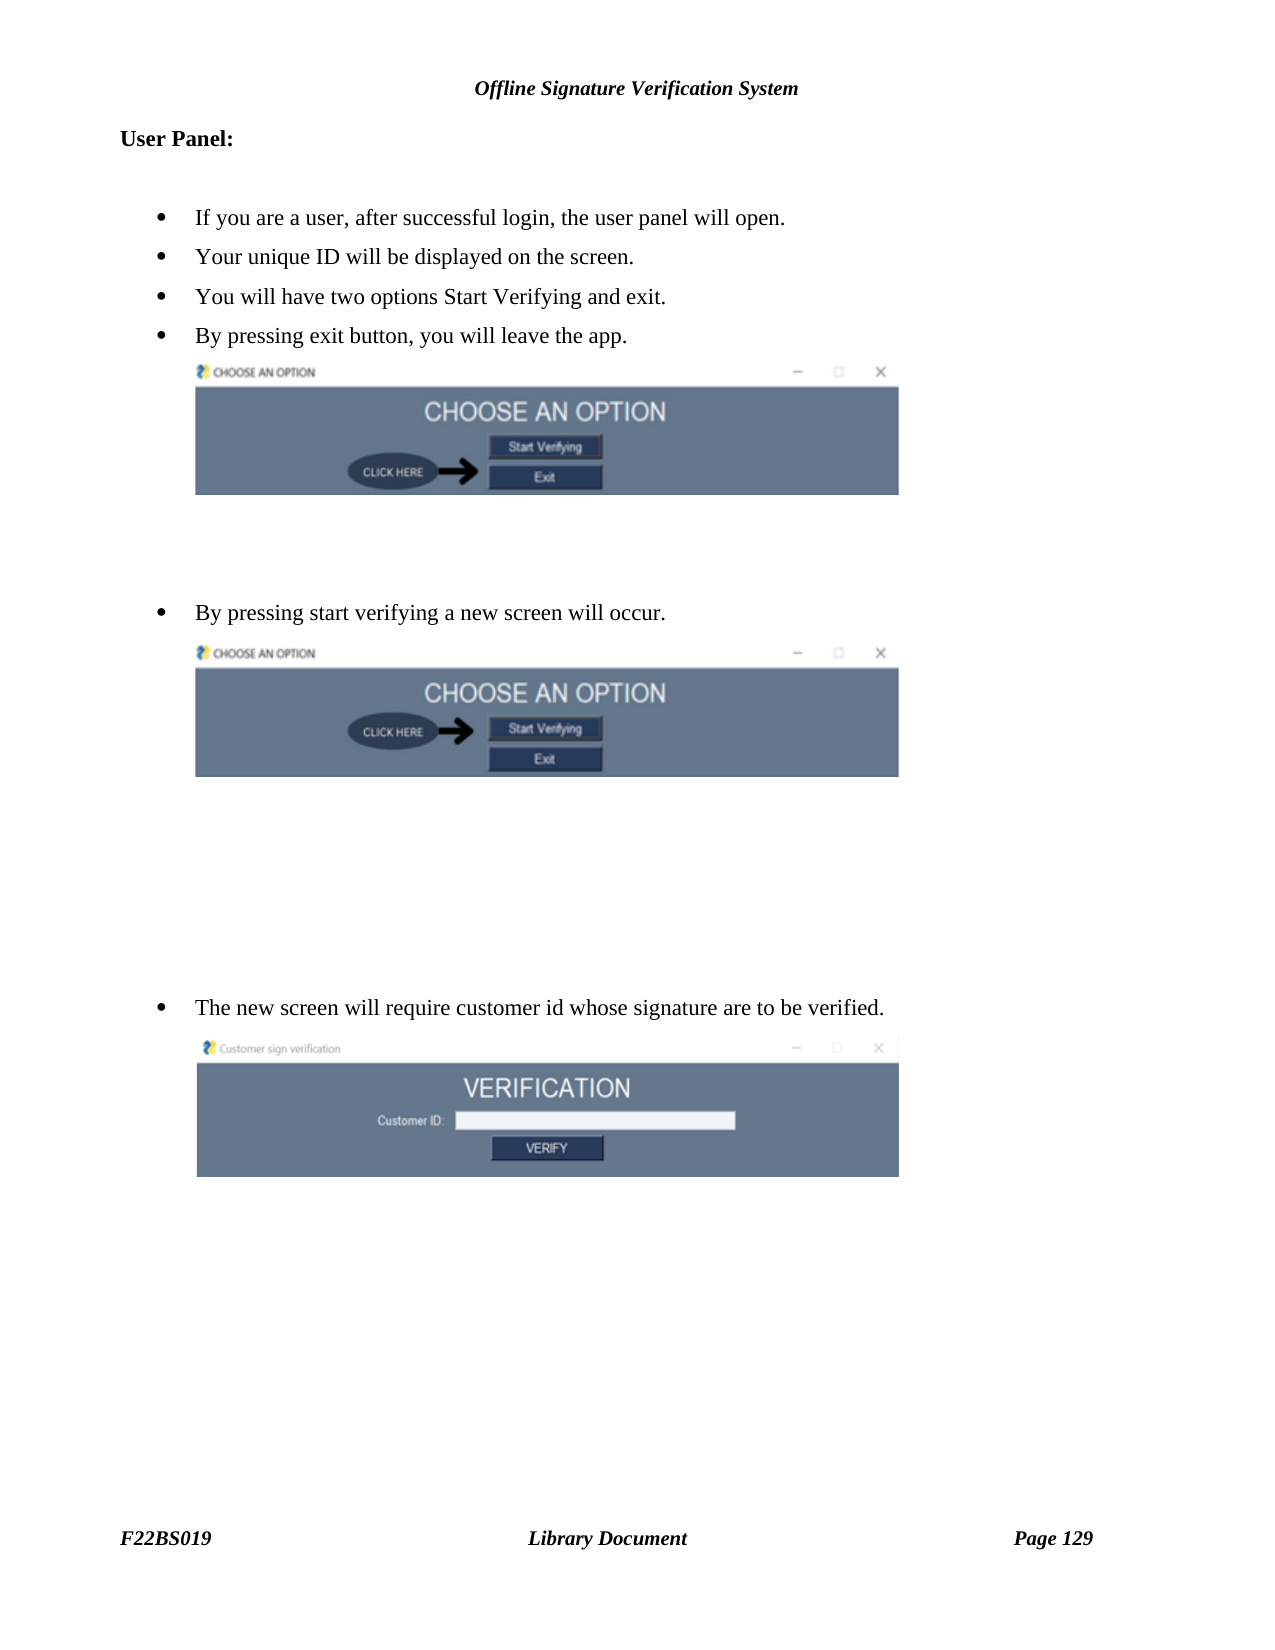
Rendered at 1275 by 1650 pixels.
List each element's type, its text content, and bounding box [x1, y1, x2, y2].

list If you are a user, after successful login, the user panel will open. [157, 204, 1155, 230]
list You will have two options Start Verifying and exit. [157, 283, 1155, 309]
list By pressing exit button, you will leave the app. [157, 322, 1155, 349]
list By pressing start verifying a new screen will occur. [157, 599, 1155, 625]
text User Panel: [120, 125, 1155, 151]
picture [196, 1034, 899, 1177]
list The new screen will require customer id whose signature are to be verified. [157, 993, 1155, 1020]
list Your unique ID will be displayed on the screen. [157, 243, 1155, 270]
picture [195, 639, 899, 777]
picture [195, 363, 899, 495]
